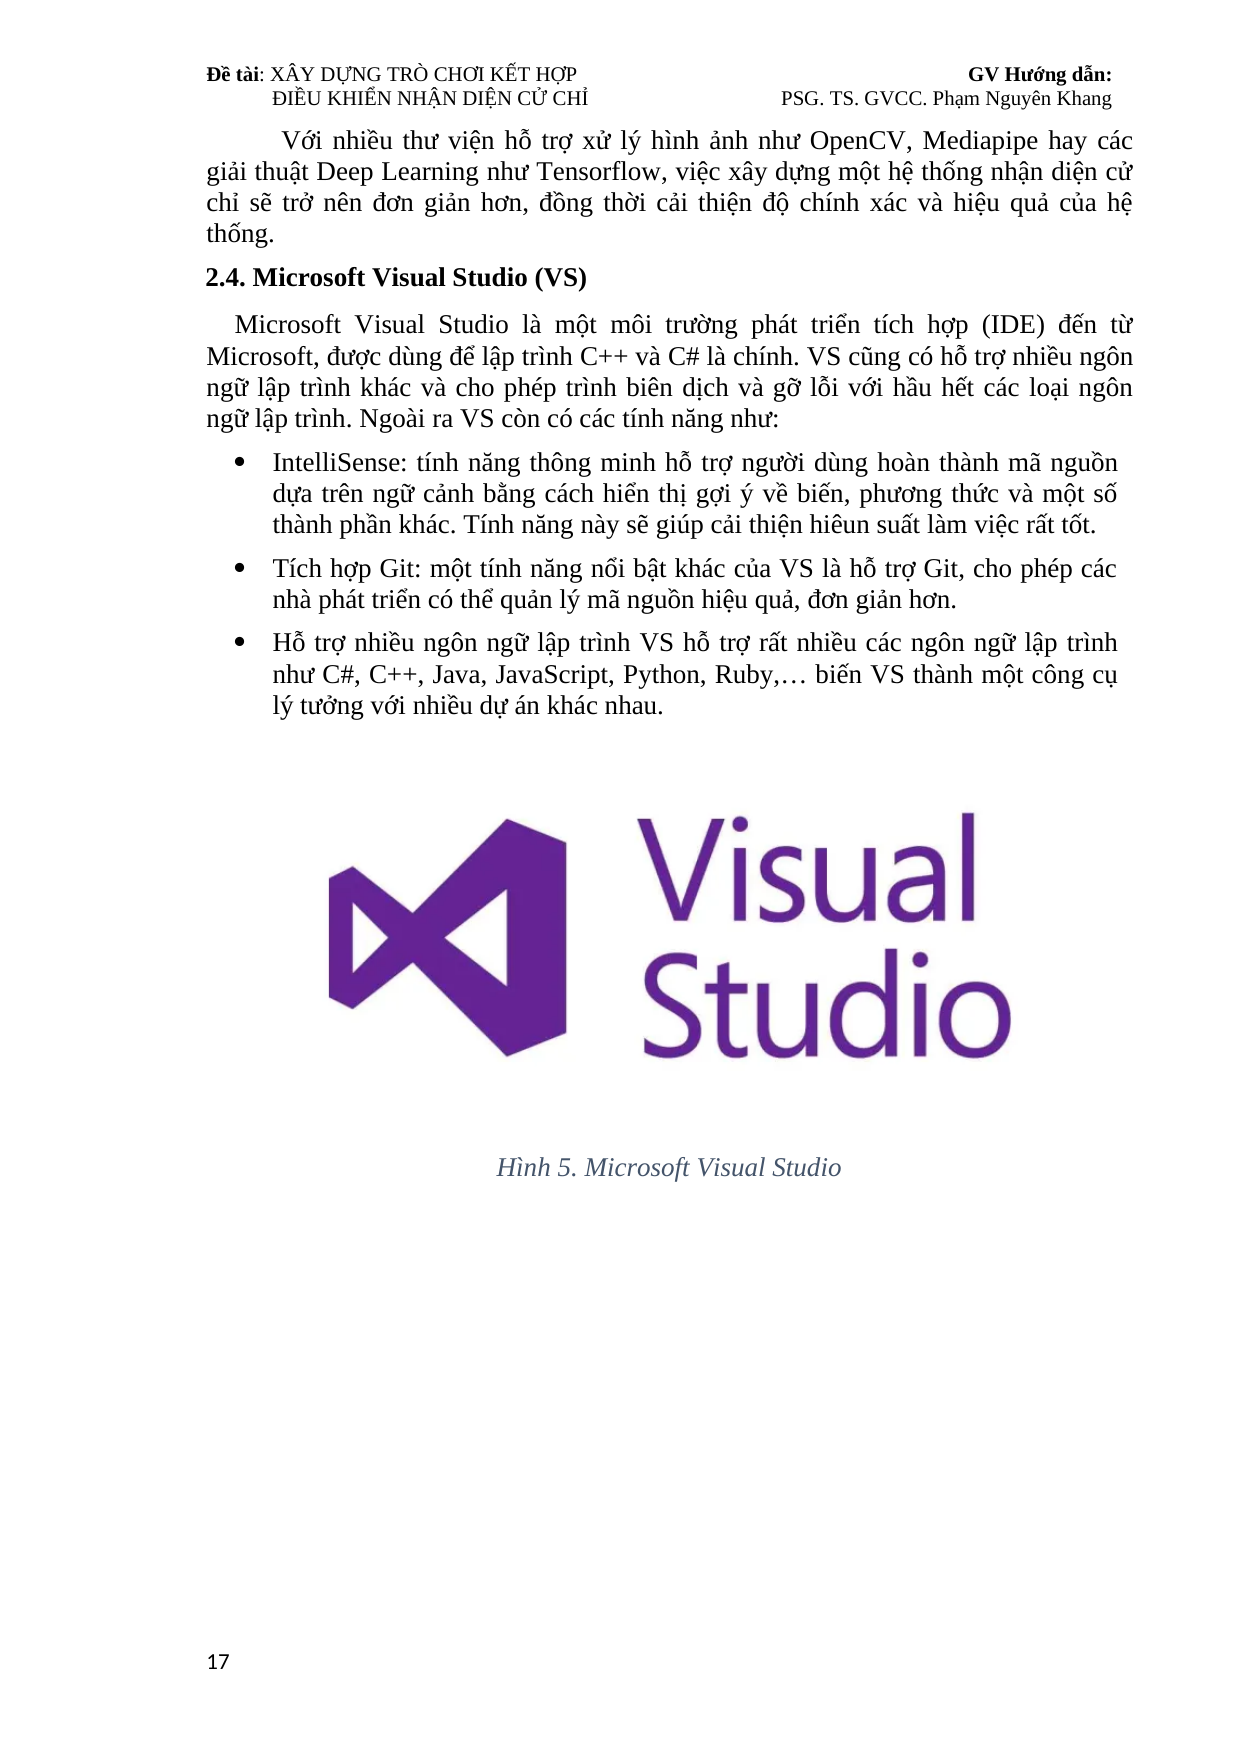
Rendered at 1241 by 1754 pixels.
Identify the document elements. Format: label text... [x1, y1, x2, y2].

text Hình 5. Microsoft Visual Studio [206, 1151, 1134, 1182]
list Tích hợp Git: một tính năng nổi bật khác của VS là hỗ trợ Git, cho phép các nhà phát triển có thể quản lý mã nguồn hiệu quả, đơn giản hơn. [235, 552, 1119, 614]
text Microsoft Visual Studio là một môi trường phát triển tích hợp (IDE) đến từ Microsoft, được dùng để lập trình C++ và C# là chính. VS cũng có hỗ trợ nhiều ngôn ngữ lập trình khác và cho phép trình biên dịch và gỡ lỗi với hầu hết các loại ngôn ngữ lập trình. Ngoài ra VS còn có các tính năng như: [206, 308, 1134, 433]
list Hỗ trợ nhiều ngôn ngữ lập trình VS hỗ trợ rất nhiều các ngôn ngữ lập trình như C#, C++, Java, JavaScript, Python, Ruby,… biến VS thành một công cụ lý tưởng với nhiều dự án khác nhau. [235, 627, 1119, 720]
text Với nhiều thư viện hỗ trợ xử lý hình ảnh như OpenCV, Mediapipe hay các giải thuật Deep Learning như Tensorflow, việc xây dựng một hệ thống nhận diện cử chỉ sẽ trở nên đơn giản hơn, đồng thời cải thiện độ chính xác và hiệu quả của hệ thống. [206, 124, 1134, 248]
list IntelliSense: tính năng thông minh hỗ trợ người dùng hoàn thành mã nguồn dựa trên ngữ cảnh bằng cách hiển thị gợi ý về biến, phương thức và một số thành phần khác. Tính năng này sẽ giúp cải thiện hiêun suất làm việc rất tốt. [235, 446, 1119, 539]
picture [264, 732, 1076, 1139]
subtitle 2.4. Microsoft Visual Studio (VS) [205, 261, 1134, 292]
